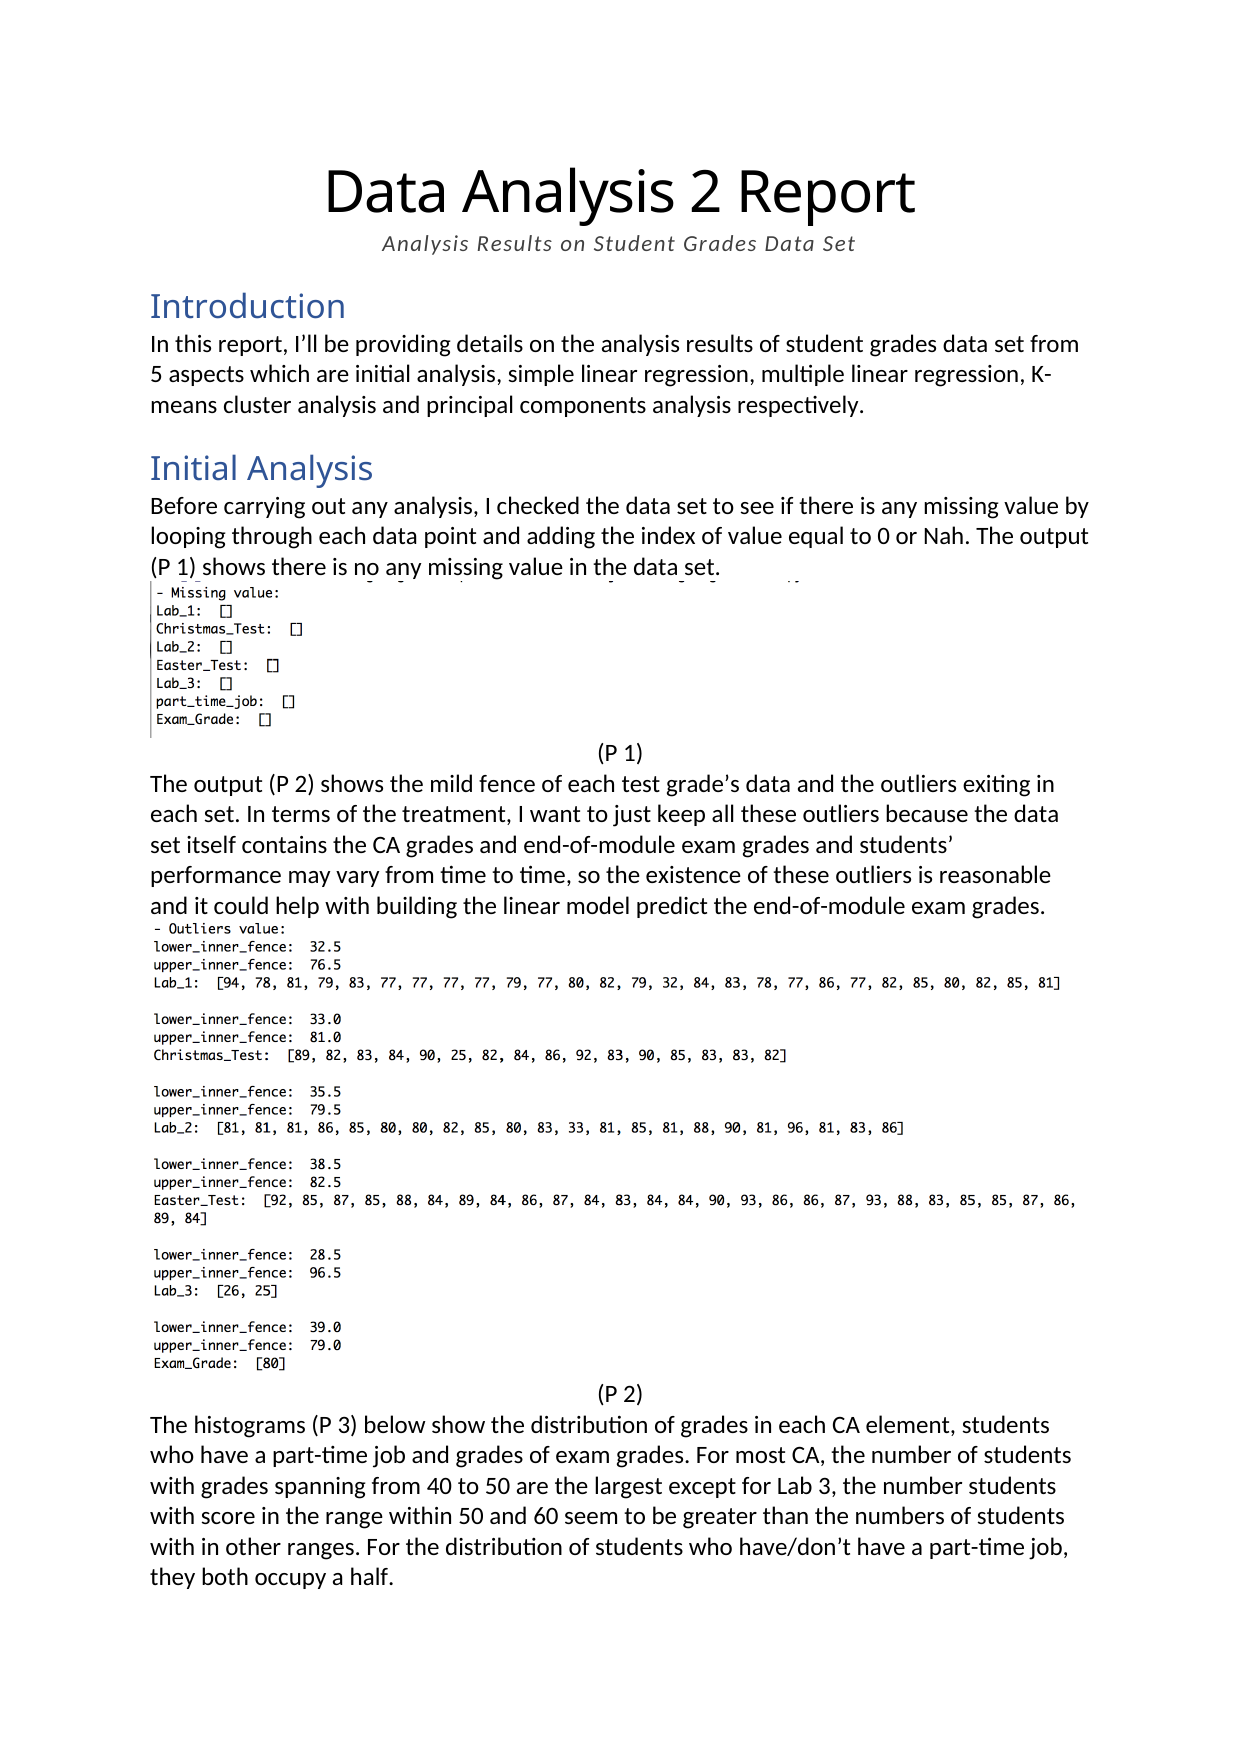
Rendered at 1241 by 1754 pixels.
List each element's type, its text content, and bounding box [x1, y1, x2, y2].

picture [150, 581, 1090, 738]
subtitle Initial Analysis [150, 444, 1090, 490]
title Data Analysis 2 Report [150, 150, 1090, 229]
text (P 1) [150, 738, 1090, 768]
text In this report, I’ll be providing details on the analysis results of student grades data set from 5 aspects which are initial analysis, simple linear regression, multiple linear regression, K-means cluster analysis and principal components analysis respectively. [150, 328, 1090, 419]
text Before carrying out any analysis, I checked the data set to see if there is any missing value by looping through each data point and adding the index of value equal to 0 or Nah. The output (P 1) shows there is no any missing value in the data set. [150, 490, 1090, 581]
picture [150, 920, 1090, 1379]
subtitle Introduction [150, 282, 1090, 328]
text The histograms (P 3) below show the distribution of grades in each CA element, students who have a part-time job and grades of exam grades. For most CA, the number of students with grades spanning from 40 to 50 are the largest except for Lab 3, the number students with score in the range within 50 and 60 seem to be greater than the numbers of students with in other ranges. For the distribution of students who have/don’t have a part-time job, they both occupy a half. [150, 1409, 1090, 1592]
text The output (P 2) shows the mild fence of each test grade’s data and the outliers exiting in each set. In terms of the treatment, I want to just keep all these outliers because the data set itself contains the CA grades and end-of-module exam grades and students’ performance may vary from time to time, so the existence of these outliers is reasonable and it could help with building the linear model predict the end-of-module exam grades. [150, 768, 1090, 920]
subtitle Analysis Results on Student Grades Data Set [150, 229, 1090, 257]
text (P 2) [150, 1379, 1090, 1409]
